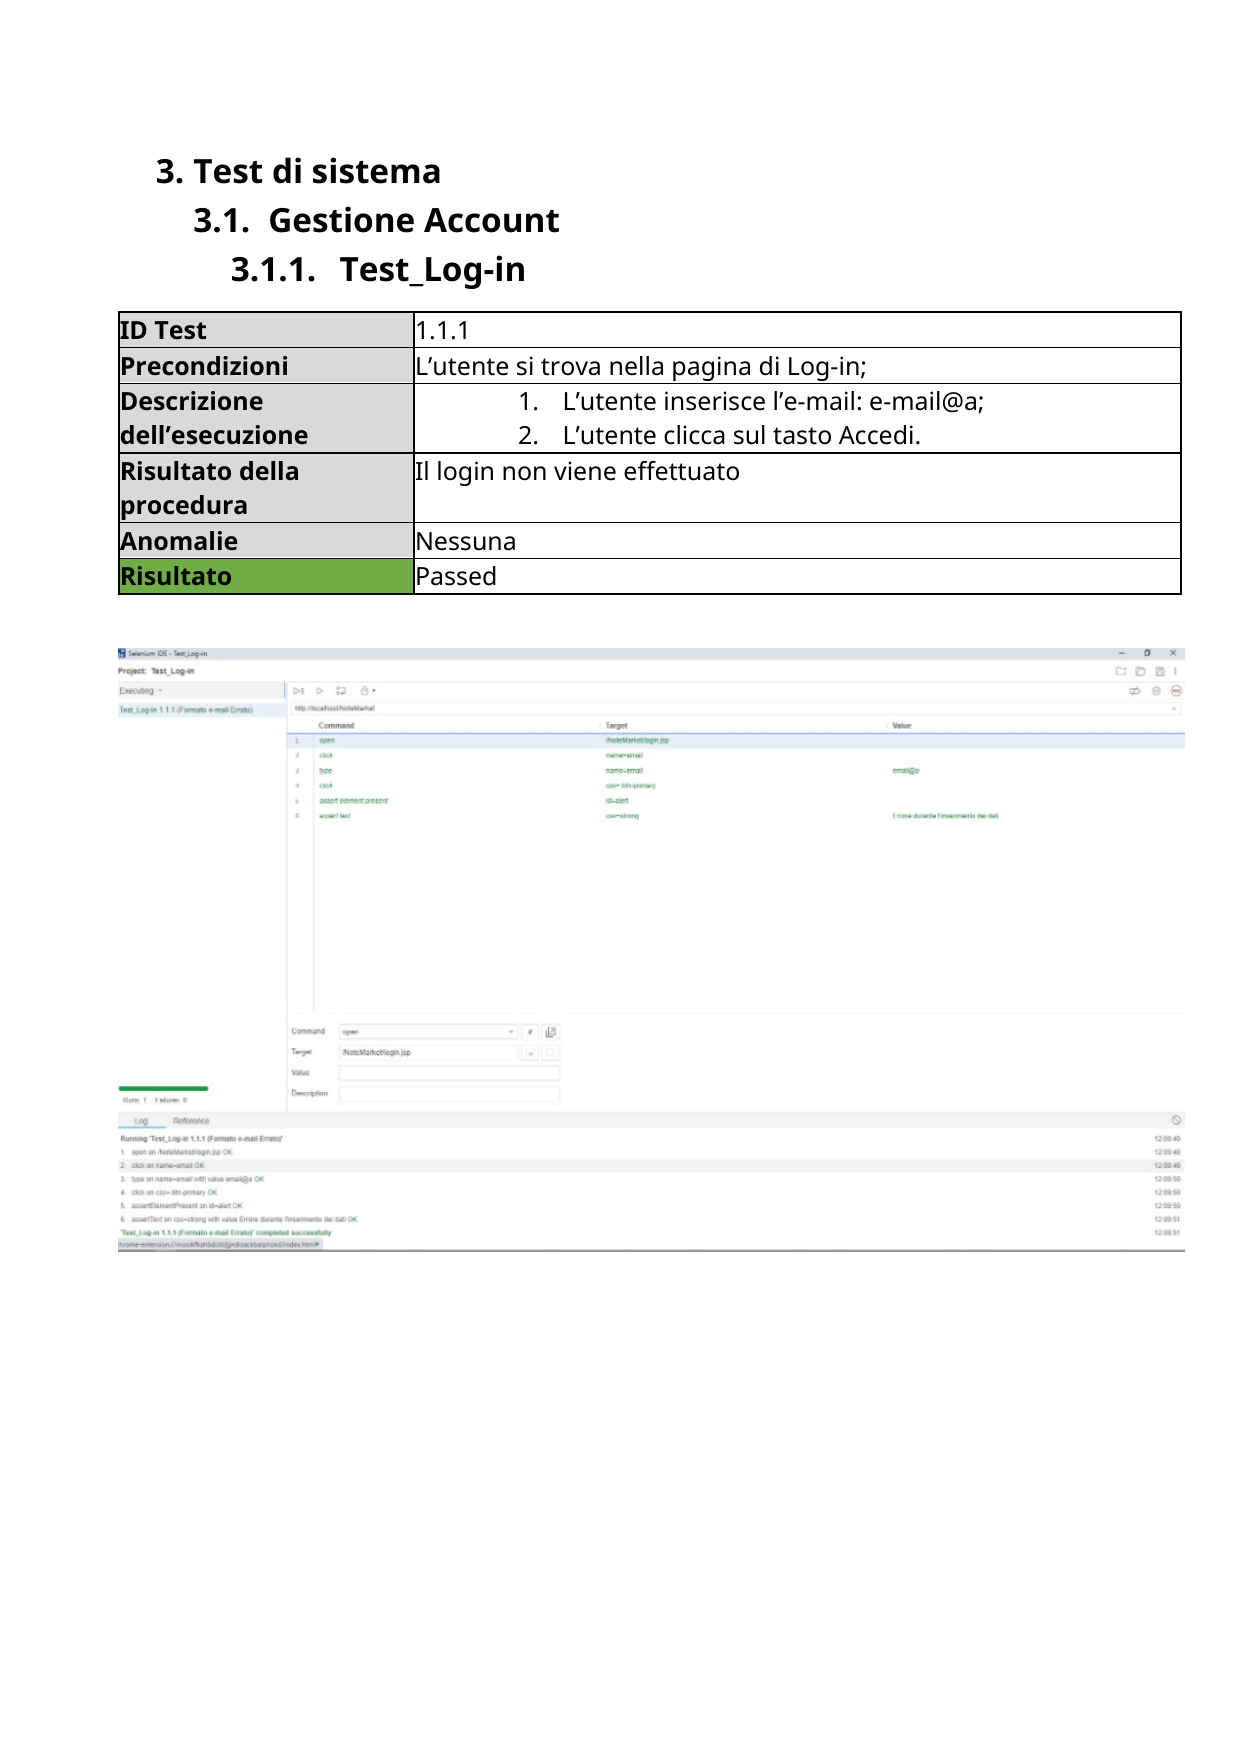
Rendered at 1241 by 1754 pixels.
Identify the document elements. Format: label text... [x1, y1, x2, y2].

table_cell Risultato della procedura [120, 454, 413, 522]
table_cell Anomalie [120, 523, 413, 557]
table_cell Passed [415, 559, 1180, 593]
picture [118, 648, 1186, 1252]
table_cell Descrizione dell’esecuzione [120, 384, 413, 452]
table_cell Nessuna [415, 523, 1180, 557]
table_header 1.1.1 [415, 313, 1180, 347]
table_cell Il login non viene effettuato [415, 454, 1180, 522]
table_cell L’utente inserisce l’e-mail: e-mail@a; L’utente clicca sul tasto Accedi. [415, 384, 1180, 452]
list Test di sistema [156, 148, 1122, 193]
table_cell Precondizioni [120, 348, 413, 382]
table_cell Risultato [120, 559, 413, 593]
list Gestione Account [193, 197, 1122, 242]
table_header ID Test [120, 313, 413, 347]
list Test_Log-in [231, 246, 1122, 291]
table_cell L’utente si trova nella pagina di Log-in; [415, 348, 1180, 382]
